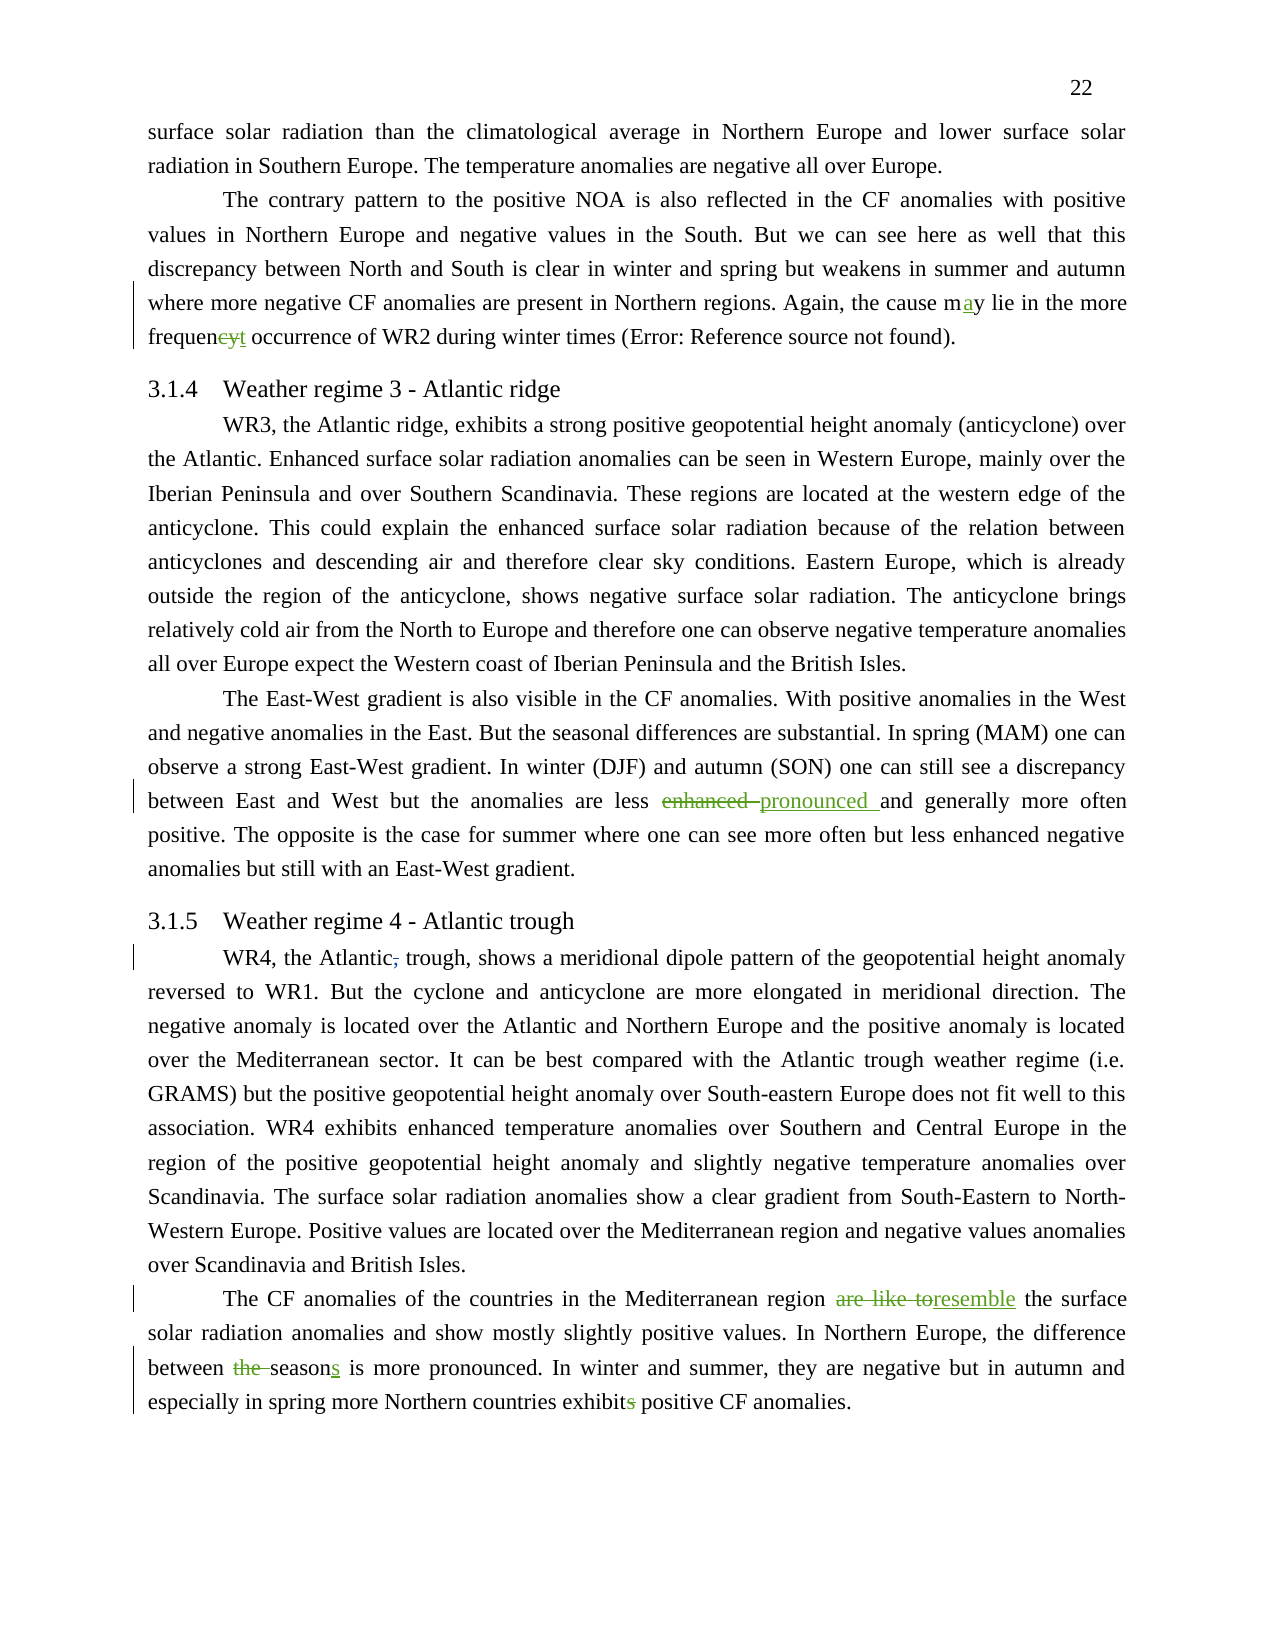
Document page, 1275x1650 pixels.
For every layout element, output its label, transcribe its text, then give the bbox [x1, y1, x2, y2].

text WR4, the Atlantic trough, shows a meridional dipole pattern of the geopotential height anomaly reversed to WR1. But the cyclone and anticyclone are more elongated in meridional direction. The negative anomaly is located over the Atlantic and Northern Europe and the positive anomaly is located over the Mediterranean sector. It can be best compared with the Atlantic trough weather regime (i.e. GRAMS) but the positive geopotential height anomaly over South-eastern Europe does not fit well to this association. WR4 exhibits enhanced temperature anomalies over Southern and Central Europe in the region of the positive geopotential height anomaly and slightly negative temperature anomalies over Scandinavia. The surface solar radiation anomalies show a clear gradient from South-Eastern to North-Western Europe. Positive values are located over the Mediterranean region and negative values anomalies over Scandinavia and British Isles. [148, 943, 1127, 1277]
text The contrary pattern to the positive NOA is also reflected in the CF anomalies with positive values in Northern Europe and negative values in the South. But we can see here as well that this discrepancy between North and South is clear in winter and spring but weakens in summer and autumn where more negative CF anomalies are present in Northern regions. Again, the cause my lie in the more frequen occurrence of WR2 during winter times (Error: Reference source not found). [148, 186, 1127, 349]
subtitle Weather regime 4 - Atlantic trough [148, 906, 1127, 935]
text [148, 118, 1127, 179]
text WR3, the Atlantic ridge, exhibits a strong positive geopotential height anomaly (anticyclone) over the Atlantic. Enhanced surface solar radiation anomalies can be seen in Western Europe, mainly over the Iberian Peninsula and over Southern Scandinavia. These regions are located at the western edge of the anticyclone. This could explain the enhanced surface solar radiation because of the relation between anticyclones and descending air and therefore clear sky conditions. Eastern Europe, which is already outside the region of the anticyclone, shows negative surface solar radiation. The anticyclone brings relatively cold air from the North to Europe and therefore one can observe negative temperature anomalies all over Europe expect the Western coast of Iberian Peninsula and the British Isles. [148, 411, 1127, 677]
subtitle Weather regime 3 - Atlantic ridge [148, 374, 1127, 403]
text The East-West gradient is also visible in the CF anomalies. With positive anomalies in the West and negative anomalies in the East. But the seasonal differences are substantial. In spring (MAM) one can observe a strong East-West gradient. In winter (DJF) and autumn (SON) one can still see a discrepancy between East and West but the anomalies are less and generally more often positive. The opposite is the case for summer where one can see more often but less enhanced negative anomalies but still with an East-West gradient. [148, 684, 1127, 882]
text The CF anomalies of the countries in the Mediterranean region the surface solar radiation anomalies and show mostly slightly positive values. In Northern Europe, the difference between season is more pronounced. In winter and summer, they are negative but in autumn and especially in spring more Northern countries exhibit positive CF anomalies. [148, 1285, 1127, 1414]
